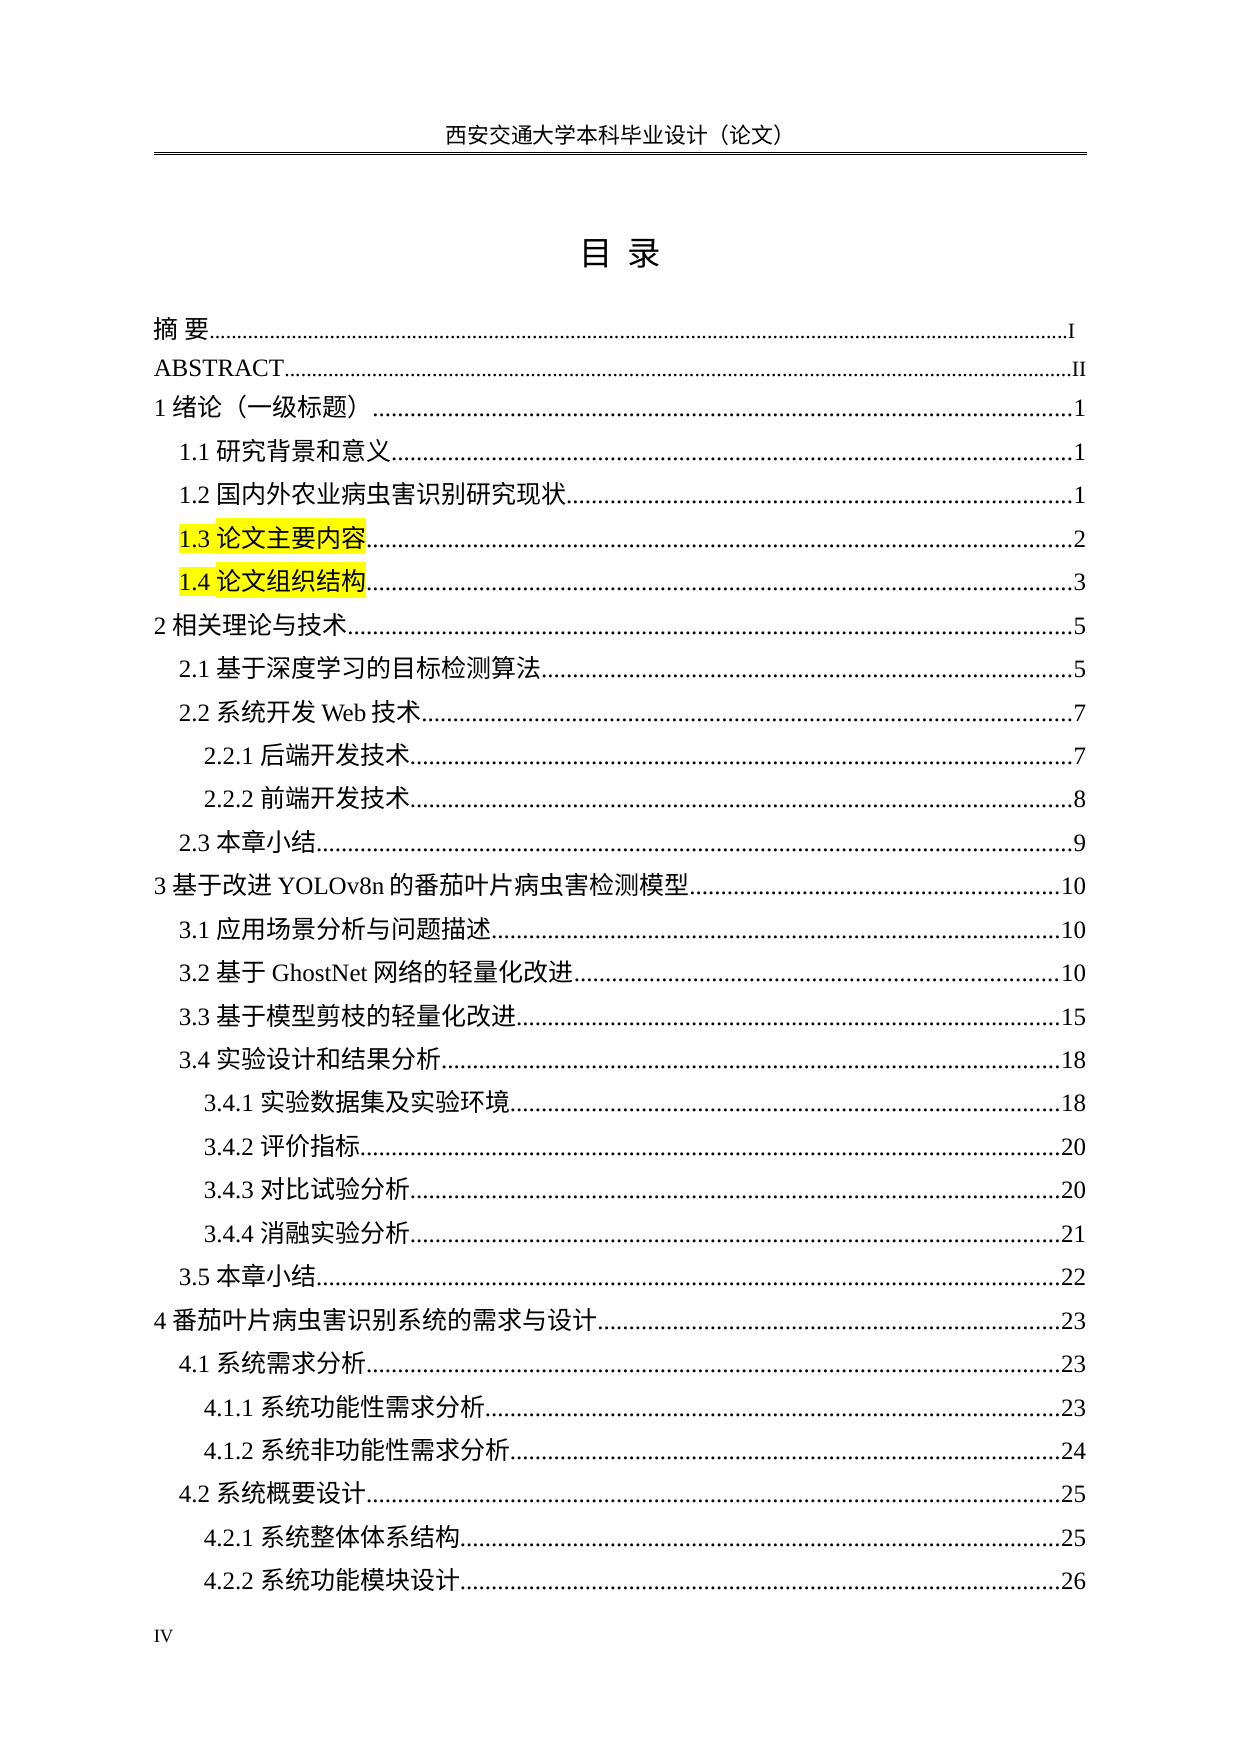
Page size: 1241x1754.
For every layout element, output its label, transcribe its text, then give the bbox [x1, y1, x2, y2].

text 3.4.4 消融实验分析 21 [203, 1213, 1087, 1249]
text 摘 要.............................................................................................................................................................I [153, 310, 1087, 346]
text 4.1 系统需求分析 23 [178, 1343, 1087, 1380]
text 3 基于改进YOLOv8n的番茄叶片病虫害检测模型 10 [153, 866, 1087, 902]
text 2.3 本章小结 9 [178, 822, 1087, 858]
text 4.2 系统概要设计 25 [178, 1474, 1087, 1510]
text 2.2.1 后端开发技术 7 [203, 735, 1087, 772]
text 3.2 基于 GhostNet 网络的轻量化改进 10 [178, 953, 1087, 989]
text 4.2.2 系统功能模块设计 26 [203, 1561, 1087, 1597]
text 1.2 国内外农业病虫害识别研究现状 1 [178, 475, 1087, 511]
text 3.4 实验设计和结果分析 18 [178, 1039, 1087, 1076]
text 3.4.1 实验数据集及实验环境 18 [203, 1083, 1087, 1119]
text 2 相关理论与技术 5 [153, 605, 1087, 641]
text 4 番茄叶片病虫害识别系统的需求与设计 23 [153, 1300, 1087, 1336]
text 2.2.2 前端开发技术 8 [203, 779, 1087, 815]
text 1.1 研究背景和意义 1 [178, 431, 1087, 468]
text 1 绪论（一级标题） 1 [153, 388, 1087, 424]
text 4.1.2 系统非功能性需求分析 24 [203, 1430, 1087, 1467]
text 2.2 系统开发Web技术 7 [178, 692, 1087, 728]
text 3.3 基于模型剪枝的轻量化改进 15 [178, 996, 1087, 1032]
text 3.4.3 对比试验分析 20 [203, 1170, 1087, 1206]
text 4.2.1 系统整体体系结构 25 [203, 1517, 1087, 1553]
text 1.3 论文主要内容 2 [366, 518, 1087, 554]
text 3.4.2 评价指标 20 [203, 1126, 1087, 1163]
text 3.5 本章小结 22 [178, 1257, 1087, 1293]
text 目 录 [153, 227, 1087, 275]
text 1.4 论文组织结构 3 [366, 562, 1087, 598]
text 4.1.1 系统功能性需求分析 23 [203, 1387, 1087, 1423]
text 1.3 论文主要内容 2 [178, 518, 216, 554]
text ABSTRACT................................................................................................................................................II [153, 353, 1087, 382]
text 3.1 应用场景分析与问题描述 10 [178, 909, 1087, 945]
text 1.4 论文组织结构 3 [178, 562, 216, 598]
text 2.1 基于深度学习的目标检测算法 5 [178, 648, 1087, 685]
